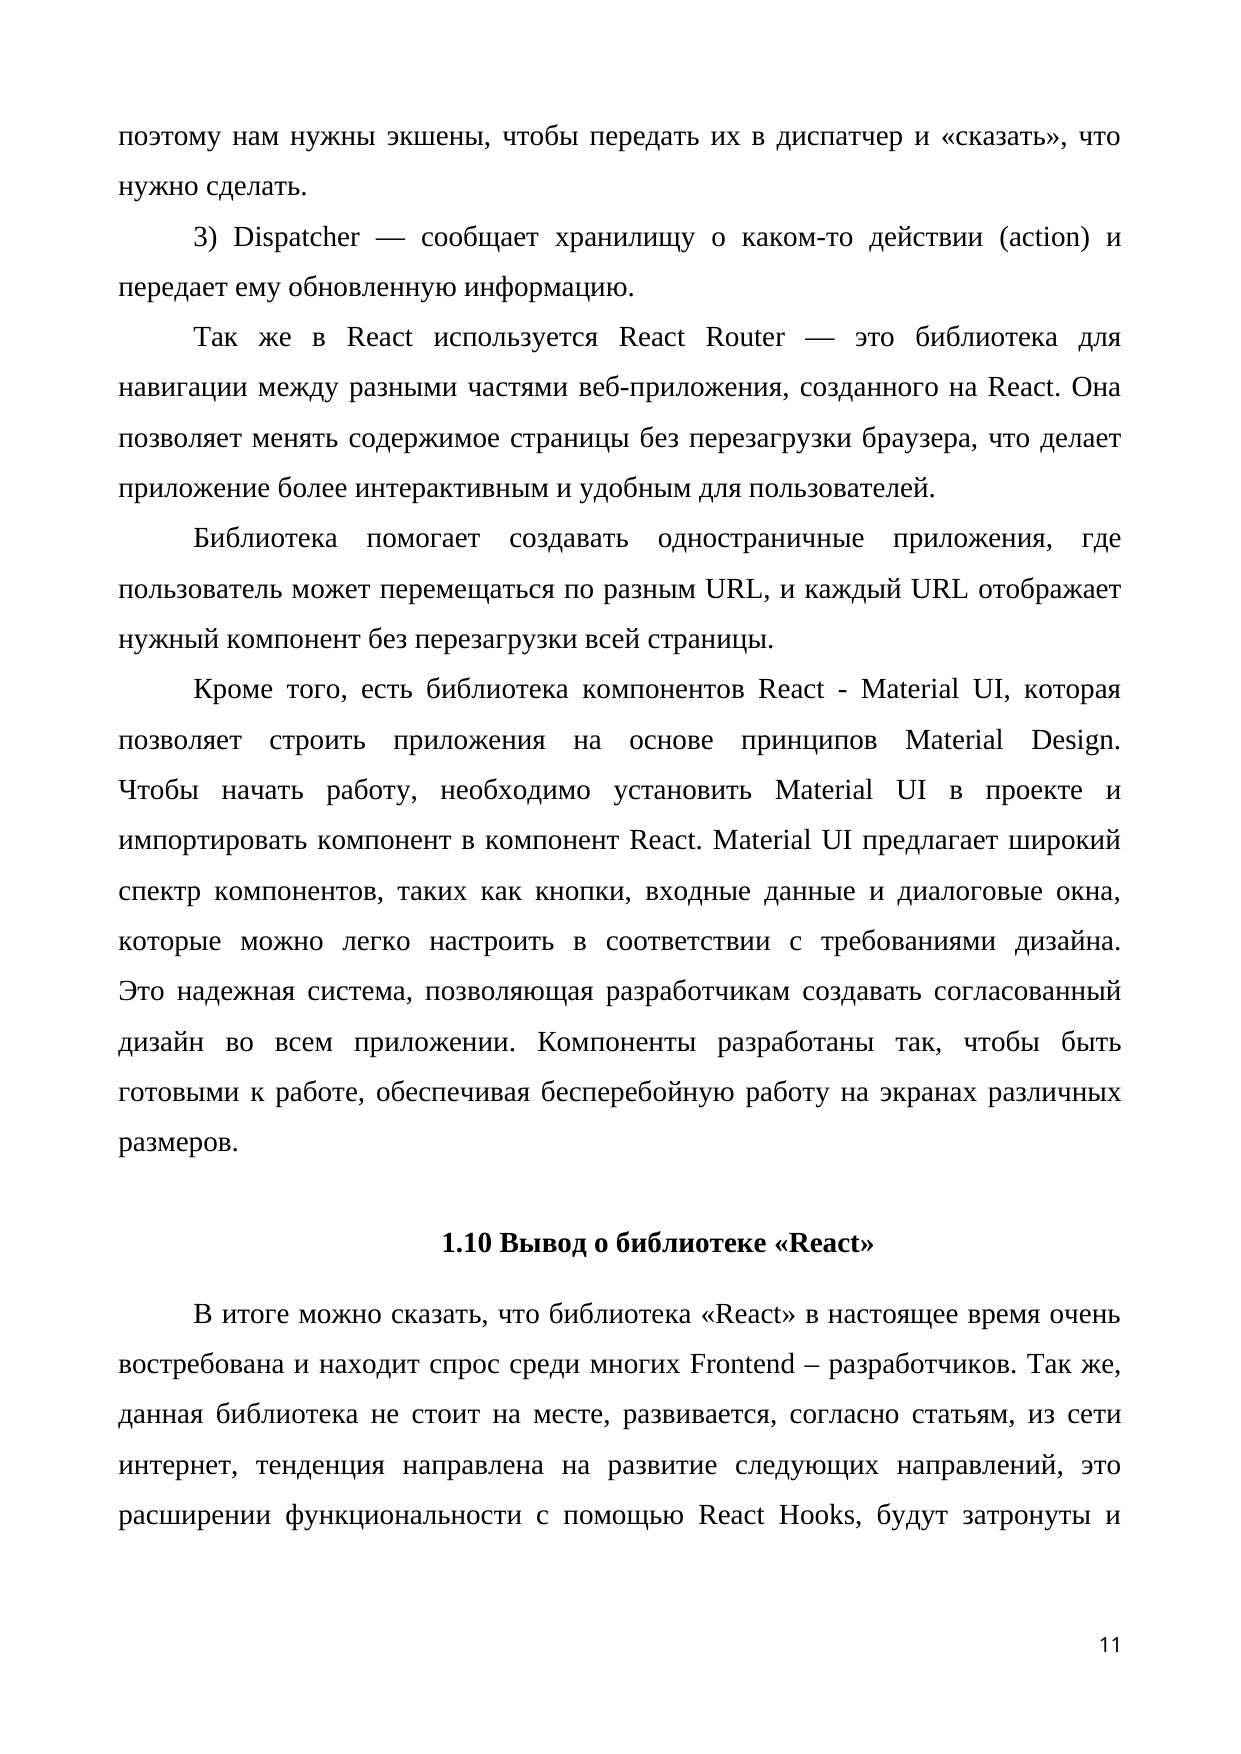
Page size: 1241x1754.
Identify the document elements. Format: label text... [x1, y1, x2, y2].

text 3) Dispatcher — сообщает хранилищу о каком-то действии (action) и передает ему обновленную информацию. [118, 219, 1122, 302]
text Кроме того, есть библиотека компонентов React - Material UI, которая позволяет строить приложения на основе принципов Material Design. Чтобы начать работу, необходимо установить Material UI в проекте и импортировать компонент в компонент React. Material UI предлагает широкий спектр компонентов, таких как кнопки, входные данные и диалоговые окна, которые можно легко настроить в соответствии с требованиями дизайна. Это надежная система, позволяющая разработчикам создавать согласованный дизайн во всем приложении. Компоненты разработаны так, чтобы быть готовыми к работе, обеспечивая бесперебойную работу на экранах различных размеров. [118, 671, 1122, 1158]
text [118, 1296, 1122, 1531]
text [118, 118, 1122, 202]
text Так же в React используется React Router — это библиотека для навигации между разными частями веб-приложения, созданного на React. Она позволяет менять содержимое страницы без перезагрузки браузера, что делает приложение более интерактивным и удобным для пользователей. [118, 319, 1122, 504]
text 1.10 Вывод о библиотеке «React» [118, 1225, 1122, 1258]
text Библиотека помогает создавать одностраничные приложения, где пользователь может перемещаться по разным URL, и каждый URL отображает нужный компонент без перезагрузки всей страницы. [118, 521, 1122, 655]
